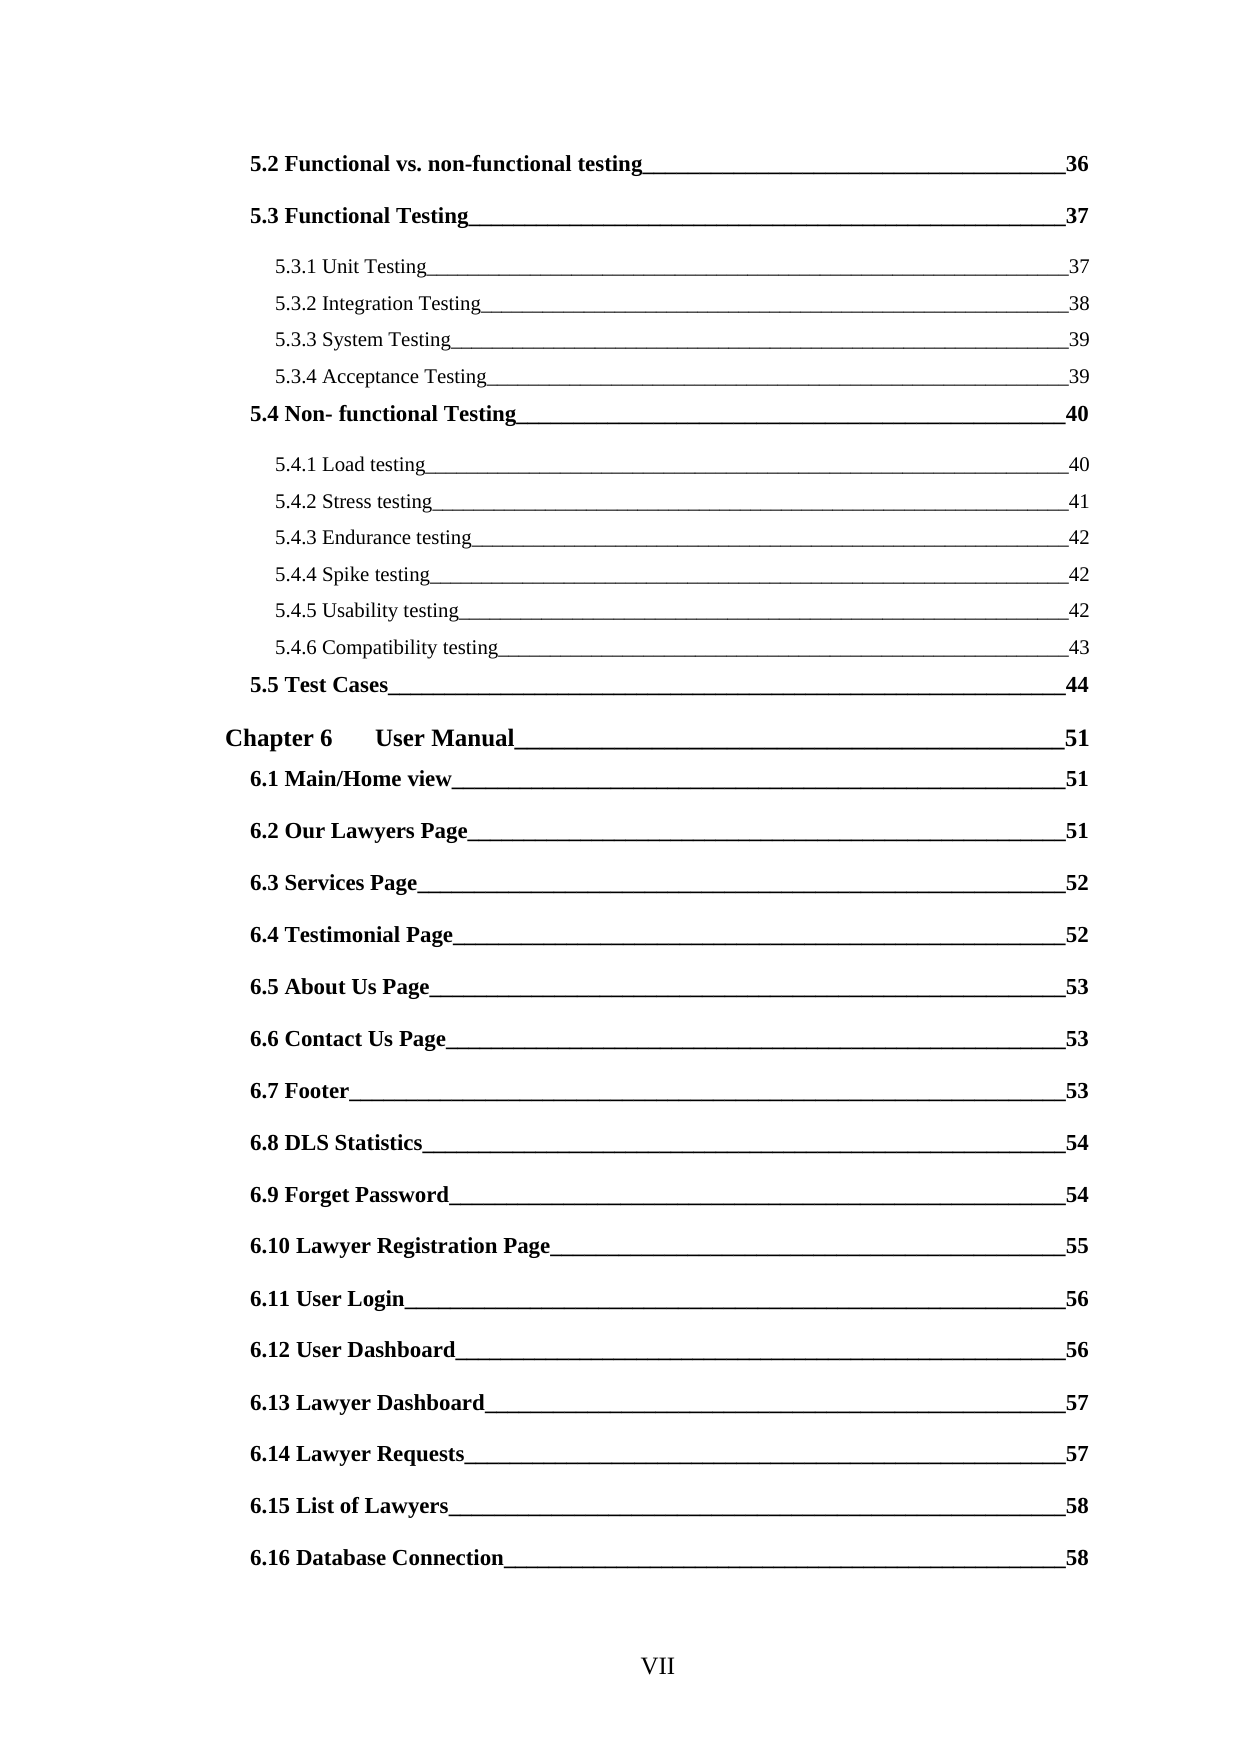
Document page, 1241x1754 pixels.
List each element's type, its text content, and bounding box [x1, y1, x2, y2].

text 5.3.4 Acceptance Testing 39 [275, 364, 1090, 388]
text 5.4.4 Spike testing 42 [275, 562, 1090, 586]
text 6.1 Main/Home view 51 [250, 765, 1090, 791]
text 6.3 Services Page 52 [250, 869, 1090, 895]
text 5.4.5 Usability testing 42 [275, 598, 1090, 622]
text 6.13 Lawyer Dashboard 57 [250, 1388, 1090, 1415]
text 5.3.2 Integration Testing 38 [275, 291, 1090, 314]
text 5.4.1 Load testing 40 [275, 452, 1090, 476]
text 6.12 User Dashboard 56 [250, 1337, 1090, 1363]
text 5.4 Non- functional Testing 40 [250, 400, 1090, 427]
text 6.9 Forget Password 54 [250, 1181, 1090, 1207]
text 6.15 List of Lawyers 58 [250, 1492, 1090, 1519]
text 6.16 Database Connection 58 [250, 1544, 1090, 1571]
text 6.5 About Us Page 53 [250, 973, 1090, 999]
text 6.11 User Login 56 [250, 1284, 1090, 1311]
text 6.4 Testimonial Page 52 [250, 921, 1090, 947]
text 5.3 Functional Testing 37 [250, 202, 1090, 228]
text Chapter 6 User Manual 51 [225, 723, 1090, 752]
text 6.8 DLS Statistics 54 [250, 1129, 1090, 1155]
text 5.4.6 Compatibility testing 43 [275, 635, 1090, 659]
text 5.4.2 Stress testing 41 [275, 489, 1090, 513]
text 6.14 Lawyer Requests 57 [250, 1441, 1090, 1467]
text 5.3.1 Unit Testing 37 [275, 254, 1090, 278]
text 6.2 Our Lawyers Page 51 [250, 817, 1090, 843]
text 5.5 Test Cases 44 [250, 672, 1090, 698]
text 5.4.3 Endurance testing 42 [275, 525, 1090, 549]
text 6.10 Lawyer Registration Page 55 [250, 1233, 1090, 1259]
text 6.6 Contact Us Page 53 [250, 1025, 1090, 1051]
text 6.7 Footer 53 [250, 1077, 1090, 1103]
text 5.2 Functional vs. non-functional testing 36 [250, 150, 1090, 176]
text 5.3.3 System Testing 39 [275, 327, 1090, 351]
